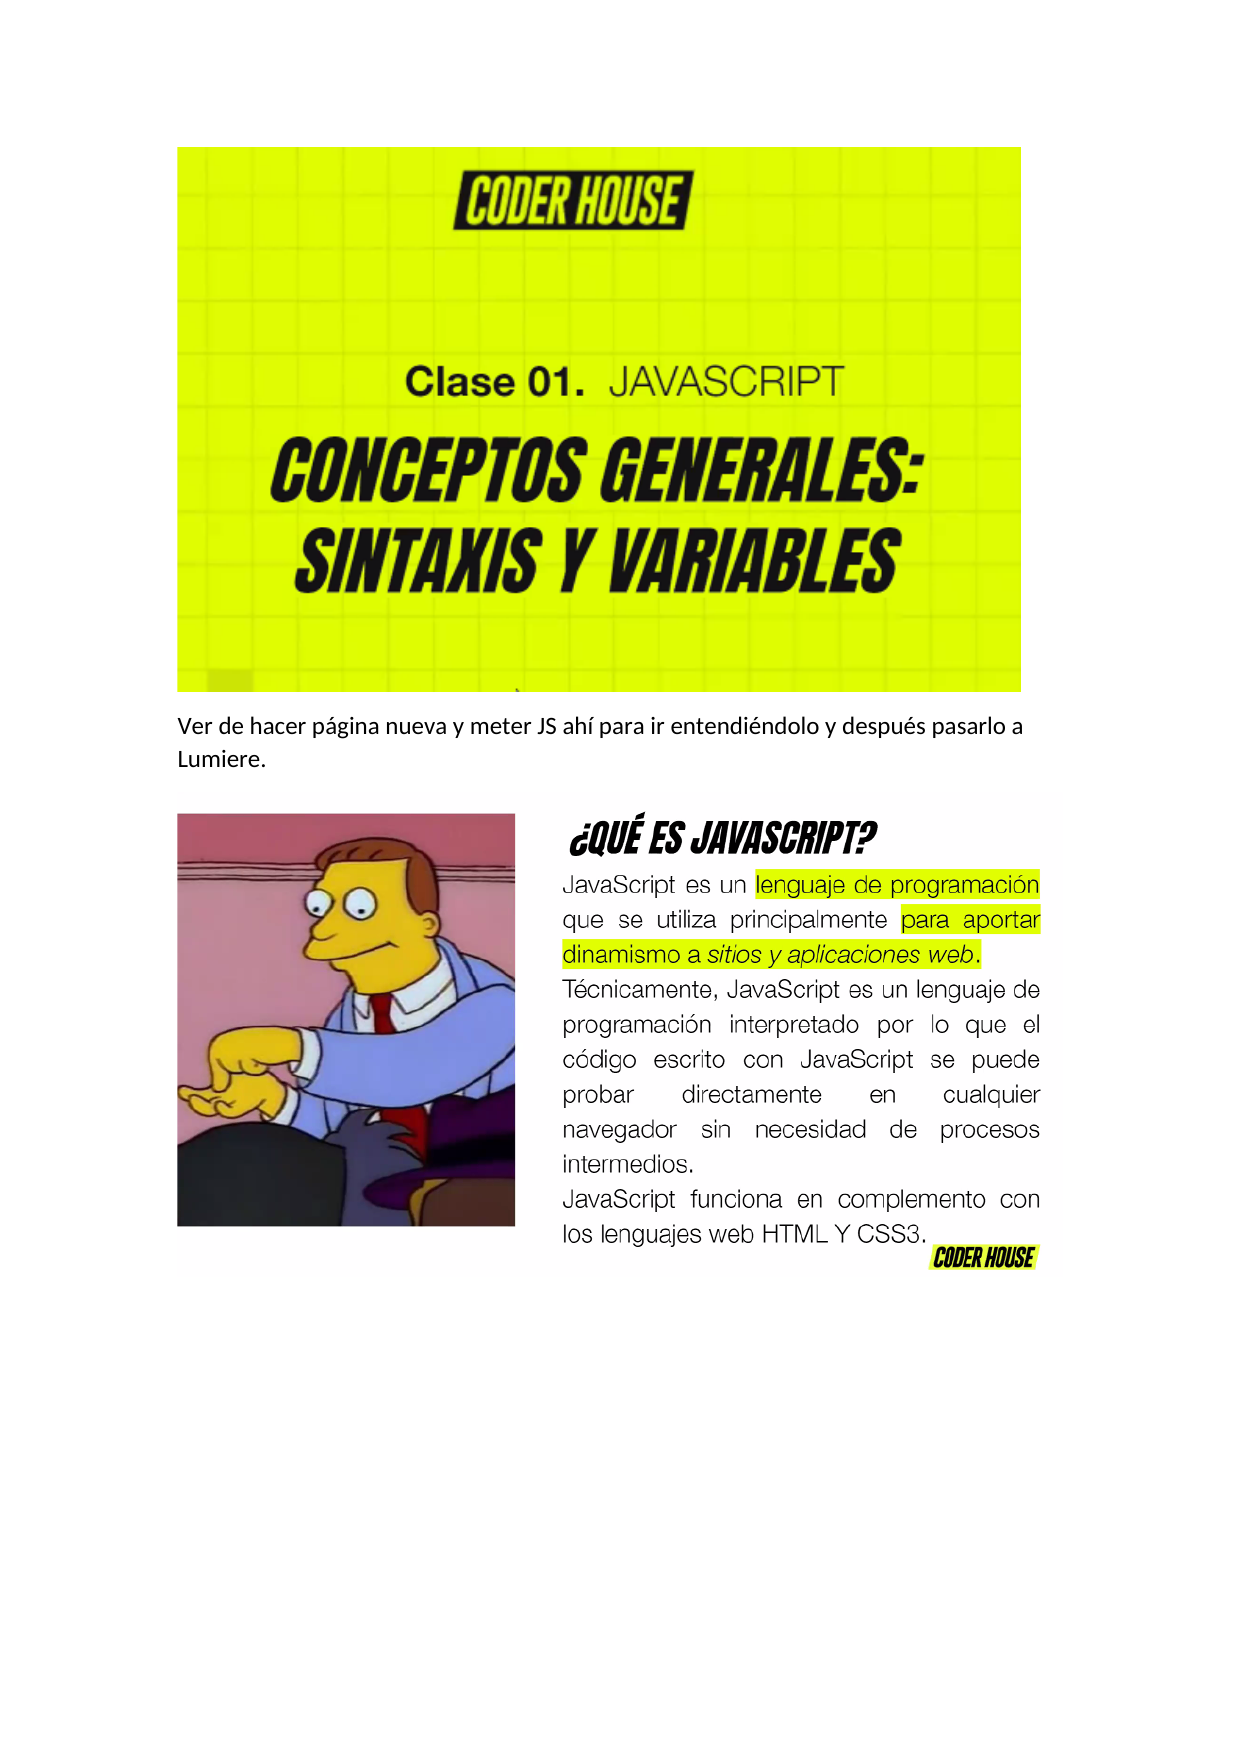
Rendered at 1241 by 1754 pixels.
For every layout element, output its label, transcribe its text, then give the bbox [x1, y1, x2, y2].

text Ver de hacer página nueva y meter JS ahí para ir entendiéndolo y después pasarlo a Lumiere. [177, 710, 1063, 774]
picture [177, 792, 1063, 1277]
picture [177, 147, 1021, 692]
